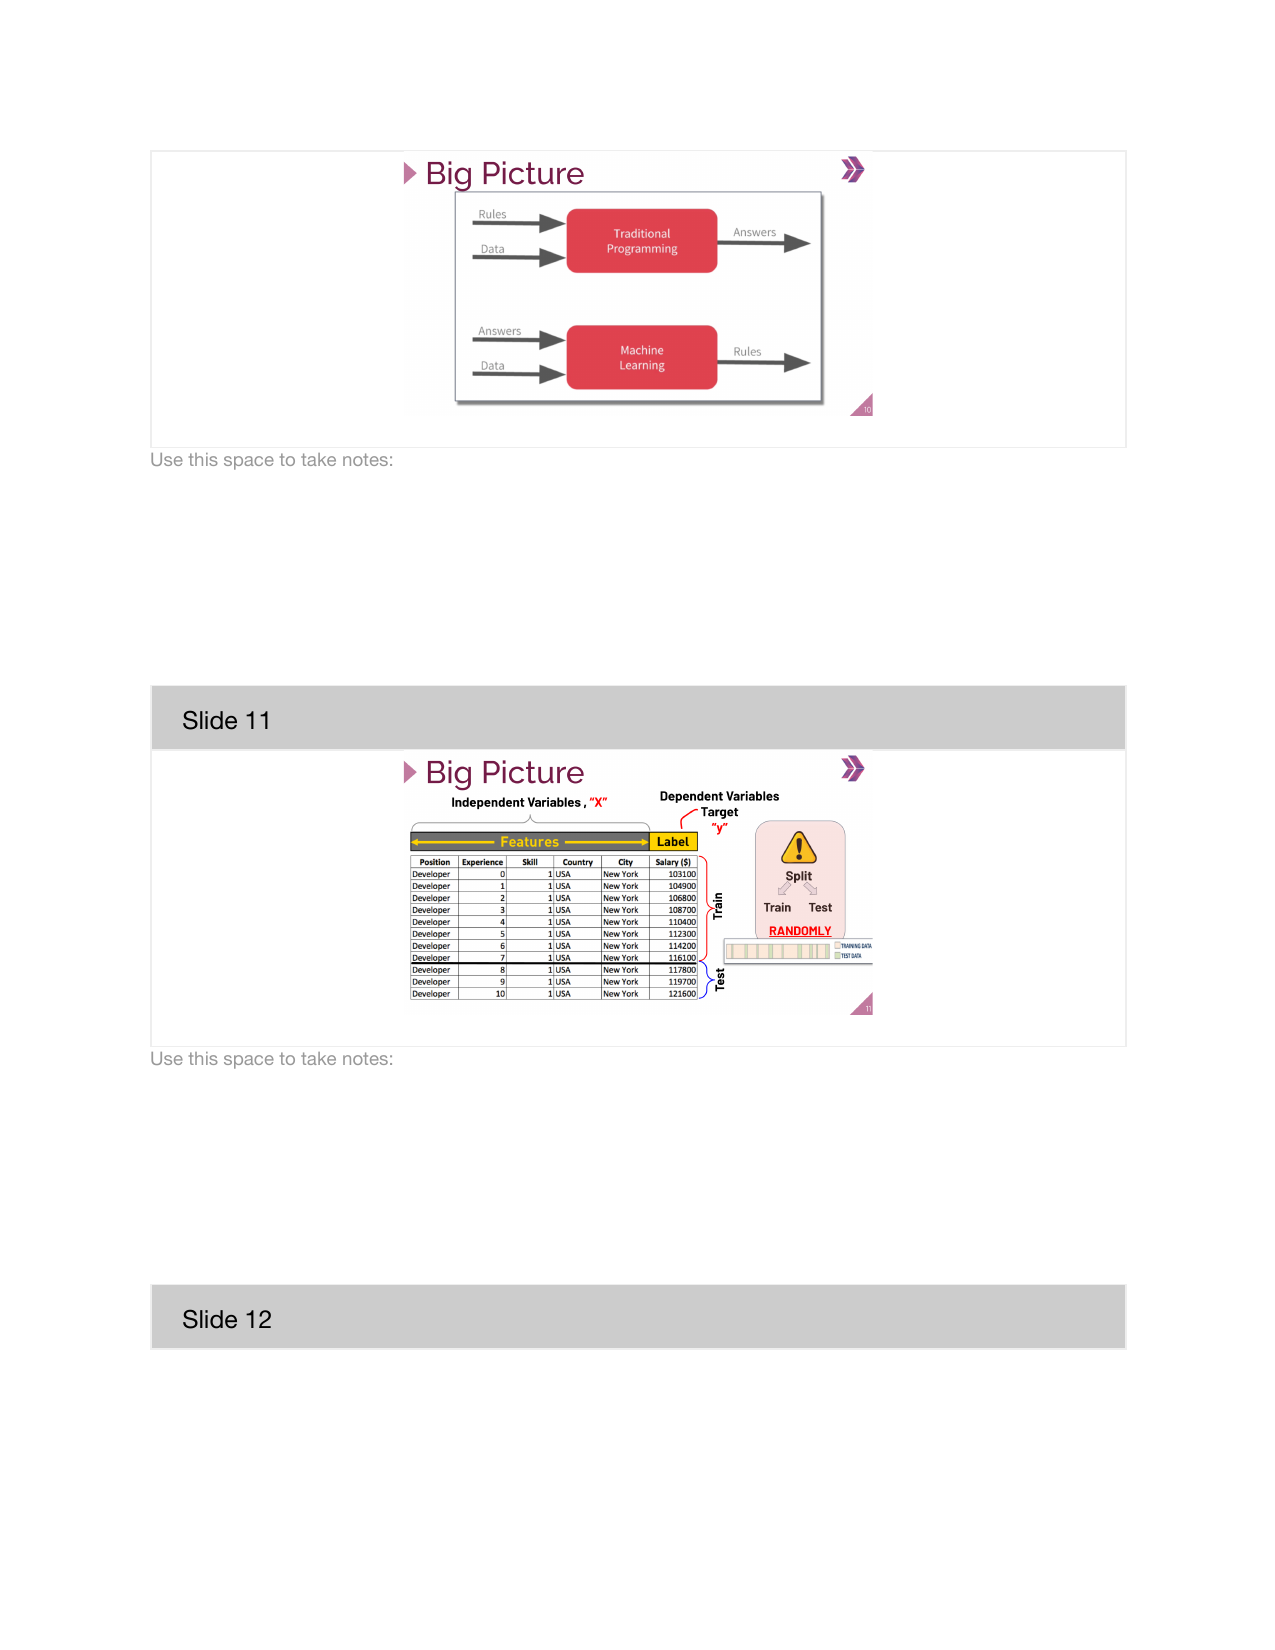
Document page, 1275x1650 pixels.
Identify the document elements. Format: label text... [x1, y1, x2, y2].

text Use this space to take notes: [150, 448, 1125, 472]
table_header Slide 12 [152, 1285, 1125, 1348]
table_header Slide 11 [152, 686, 1125, 749]
picture [403, 750, 873, 1015]
text Use this space to take notes: [150, 1047, 1125, 1071]
table_cell [152, 751, 1125, 1046]
table_cell [152, 152, 1125, 447]
picture [403, 151, 873, 416]
